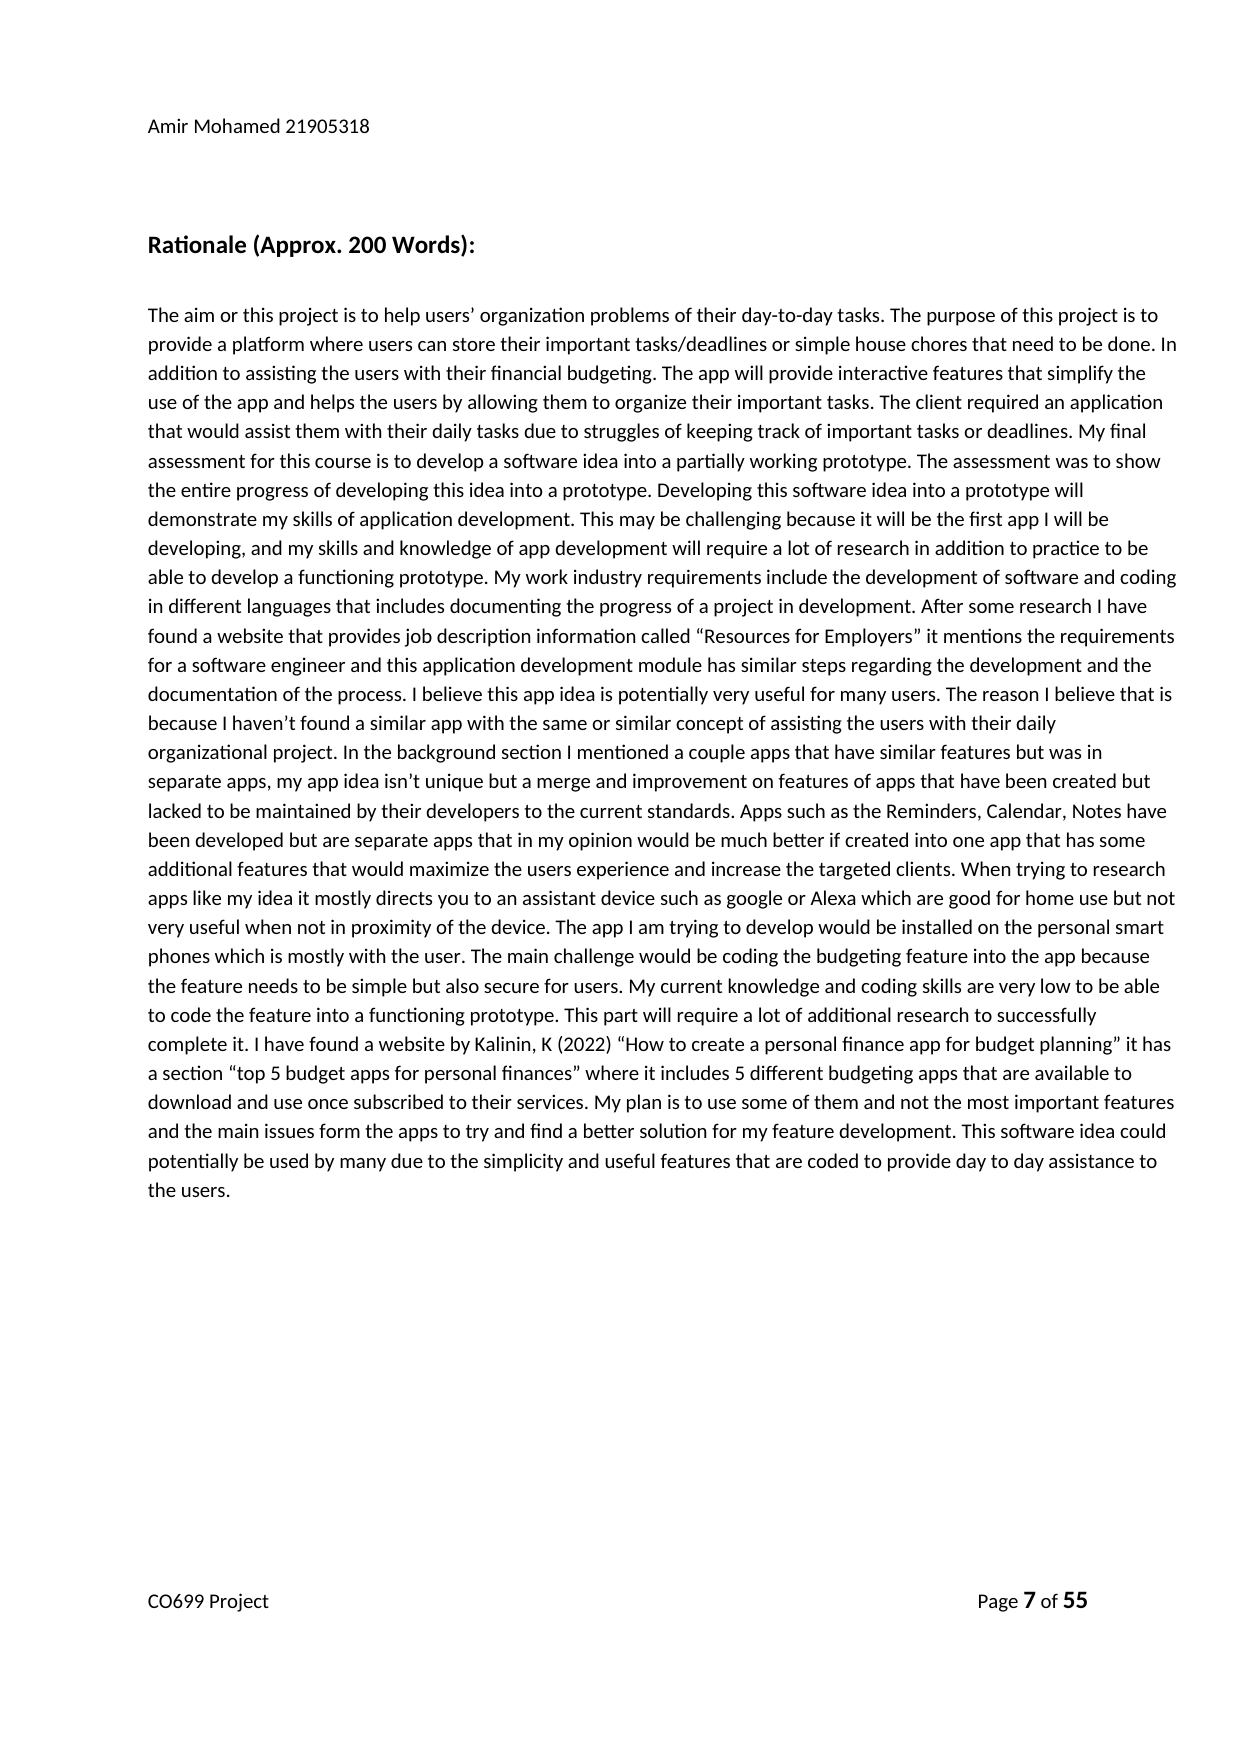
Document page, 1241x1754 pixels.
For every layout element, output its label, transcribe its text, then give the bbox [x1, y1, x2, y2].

text The aim or this project is to help users’ organization problems of their day-to-day tasks. The purpose of this project is to provide a platform where users can store their important tasks/deadlines or simple house chores that need to be done. In addition to assisting the users with their financial budgeting. The app will provide interactive features that simplify the use of the app and helps the users by allowing them to organize their important tasks. The client required an application that would assist them with their daily tasks due to struggles of keeping track of important tasks or deadlines. My final assessment for this course is to develop a software idea into a partially working prototype. The assessment was to show the entire progress of developing this idea into a prototype. Developing this software idea into a prototype will demonstrate my skills of application development. This may be challenging because it will be the first app I will be developing, and my skills and knowledge of app development will require a lot of research in addition to practice to be able to develop a functioning prototype. My work industry requirements include the development of software and coding in different languages that includes documenting the progress of a project in development. After some research I have found a website that provides job description information called “Resources for Employers” it mentions the requirements for a software engineer and this application development module has similar steps regarding the development and the documentation of the process. I believe this app idea is potentially very useful for many users. The reason I believe that is because I haven’t found a similar app with the same or similar concept of assisting the users with their daily organizational project. In the background section I mentioned a couple apps that have similar features but was in separate apps, my app idea isn’t unique but a merge and improvement on features of apps that have been created but lacked to be maintained by their developers to the current standards. Apps such as the Reminders, Calendar, Notes have been developed but are separate apps that in my opinion would be much better if created into one app that has some additional features that would maximize the users experience and increase the targeted clients. When trying to research apps like my idea it mostly directs you to an assistant device such as google or Alexa which are good for home use but not very useful when not in proximity of the device. The app I am trying to develop would be installed on the personal smart phones which is mostly with the user. The main challenge would be coding the budgeting feature into the app because the feature needs to be simple but also secure for users. My current knowledge and coding skills are very low to be able to code the feature into a functioning prototype. This part will require a lot of additional research to successfully complete it. I have found a website by Kalinin, K (2022) “How to create a personal finance app for budget planning” it has a section “top 5 budget apps for personal finances” where it includes 5 different budgeting apps that are available to download and use once subscribed to their services. My plan is to use some of them and not the most important features and the main issues form the apps to try and find a better solution for my feature development. This software idea could potentially be used by many due to the simplicity and useful features that are coded to provide day to day assistance to the users. [148, 302, 1181, 1202]
subtitle Rationale (Approx. 200 Words): [148, 229, 1181, 260]
